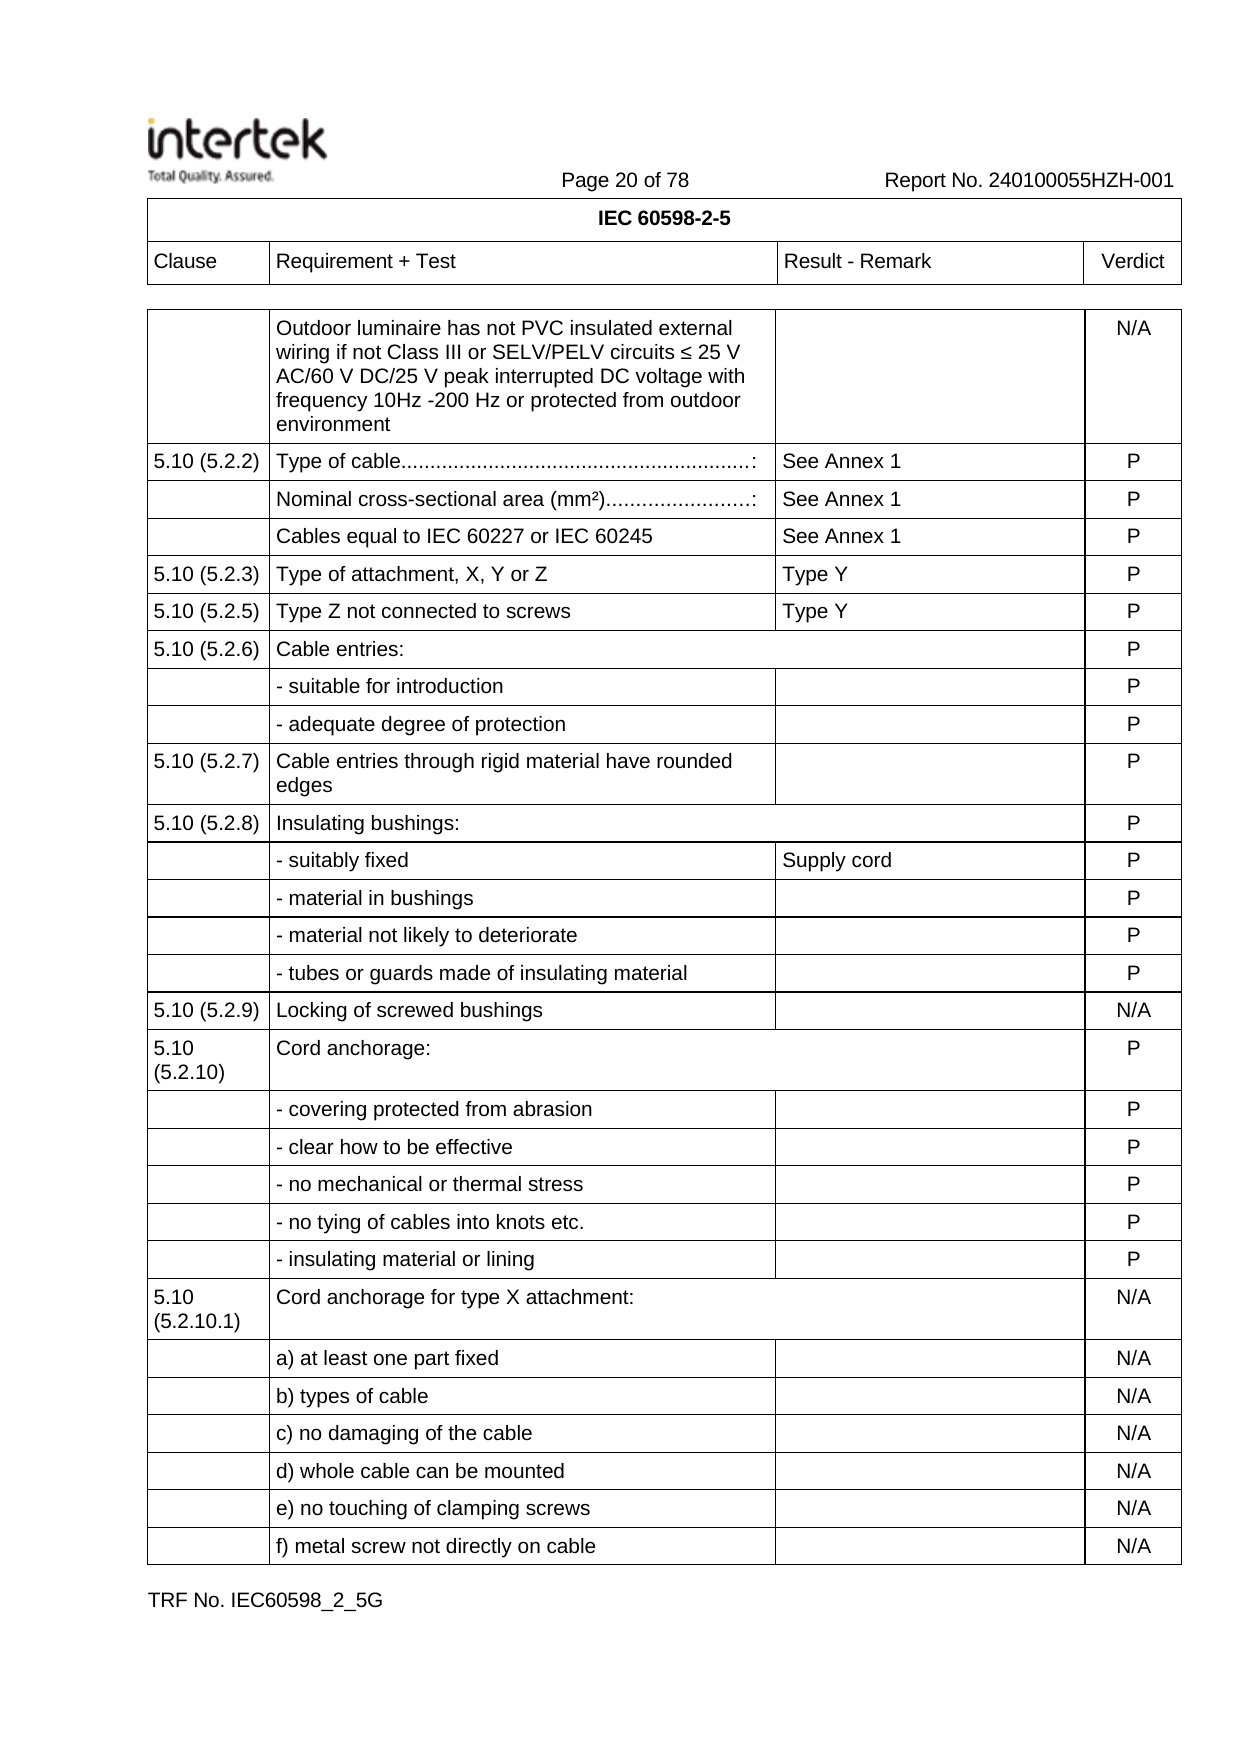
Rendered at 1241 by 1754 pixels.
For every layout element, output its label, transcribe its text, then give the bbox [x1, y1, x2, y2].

table_cell Cable entries: [270, 631, 1084, 667]
table_cell Cord anchorage: [270, 1030, 1084, 1090]
table_cell - suitable for introduction [270, 669, 775, 705]
table_cell N/A [1086, 310, 1181, 442]
table_cell P [1086, 880, 1181, 916]
table_cell [776, 1129, 1084, 1165]
table_cell [776, 955, 1084, 991]
table_cell [148, 1378, 269, 1414]
table_cell [776, 1415, 1084, 1452]
table_cell - tubes or guards made of insulating material [270, 955, 775, 991]
table_cell 5.10 (5.2.2) [148, 444, 269, 480]
table_cell - adequate degree of protection [270, 706, 775, 742]
table_cell P [1086, 805, 1181, 841]
table_cell [776, 744, 1084, 804]
table_cell Cable entries through rigid material have rounded edges [270, 744, 775, 804]
table_cell N/A [1086, 1490, 1181, 1527]
table_cell [776, 1241, 1084, 1278]
table_cell [776, 918, 1084, 954]
table_cell Outdoor luminaire has not PVC insulated external wiring if not Class III or SELV/PELV circuits ≤ 25 V AC/60 V DC/25 V peak interrupted DC voltage with frequency 10Hz -200 Hz or protected from outdoor environment [270, 310, 775, 442]
table_cell See Annex 1 [776, 444, 1084, 480]
table_cell 5.10 (5.2.5) [148, 594, 269, 630]
table_cell 5.10 (5.2.10.1) [148, 1279, 269, 1339]
table_cell [148, 1129, 269, 1165]
table_cell [148, 706, 269, 742]
table_cell - suitably fixed [270, 843, 775, 879]
table_cell [148, 1204, 269, 1240]
table_cell [776, 880, 1084, 916]
table_cell [148, 955, 269, 991]
table_cell a) at least one part fixed [270, 1340, 775, 1377]
table_cell N/A [1086, 1453, 1181, 1489]
table_cell P [1086, 1030, 1181, 1090]
table_cell [148, 481, 269, 517]
table_cell 5.10 (5.2.8) [148, 805, 269, 841]
table_cell P [1086, 594, 1181, 630]
table_cell [776, 669, 1084, 705]
table_cell P [1086, 444, 1181, 480]
table_cell d) whole cable can be mounted [270, 1453, 775, 1489]
table_cell Insulating bushings: [270, 805, 1084, 841]
table_cell [148, 843, 269, 879]
table_cell [776, 1091, 1084, 1128]
table_cell 5.10 (5.2.9) [148, 993, 269, 1029]
table_cell [148, 1340, 269, 1377]
table_cell [148, 1091, 269, 1128]
table_cell [776, 1166, 1084, 1203]
table_cell [148, 880, 269, 916]
table_cell c) no damaging of the cable [270, 1415, 775, 1452]
table_cell [776, 1453, 1084, 1489]
table_cell - material in bushings [270, 880, 775, 916]
table_cell [148, 1453, 269, 1489]
table_cell N/A [1086, 1415, 1181, 1452]
table_cell P [1086, 631, 1181, 667]
table_cell Type of cable : [270, 444, 775, 480]
table_cell P [1086, 481, 1181, 517]
table_cell - clear how to be effective [270, 1129, 775, 1165]
table_cell Type Y [776, 556, 1084, 592]
table_cell P [1086, 669, 1181, 705]
table_cell [776, 993, 1084, 1029]
table_cell [776, 1340, 1084, 1377]
table_cell P [1086, 519, 1181, 555]
table_cell 5.10 (5.2.10) [148, 1030, 269, 1090]
table_cell Locking of screwed bushings [270, 993, 775, 1029]
table_cell - insulating material or lining [270, 1241, 775, 1278]
table_cell f) metal screw not directly on cable [270, 1528, 775, 1564]
table_cell [148, 669, 269, 705]
table_cell 5.10 (5.2.3) [148, 556, 269, 592]
table_cell [148, 1528, 269, 1564]
table_cell [148, 1490, 269, 1527]
table_cell P [1086, 706, 1181, 742]
table_cell b) types of cable [270, 1378, 775, 1414]
table_cell Cables equal to IEC 60227 or IEC 60245 [270, 519, 775, 555]
table_cell - covering protected from abrasion [270, 1091, 775, 1128]
table_cell [148, 310, 269, 442]
table_cell Type Z not connected to screws [270, 594, 775, 630]
table_cell Type of attachment, X, Y or Z [270, 556, 775, 592]
table_cell P [1086, 744, 1181, 804]
table_cell P [1086, 1241, 1181, 1278]
table_cell See Annex 1 [776, 481, 1084, 517]
table_cell N/A [1086, 1378, 1181, 1414]
table_cell P [1086, 955, 1181, 991]
table_cell [148, 519, 269, 555]
table_cell N/A [1086, 1279, 1181, 1339]
table_cell P [1086, 1204, 1181, 1240]
table_cell [776, 1204, 1084, 1240]
table_cell [776, 706, 1084, 742]
table_cell [776, 1490, 1084, 1527]
table_cell Type Y [776, 594, 1084, 630]
table_cell See Annex 1 [776, 519, 1084, 555]
table_cell P [1086, 1166, 1181, 1203]
table_cell P [1086, 1091, 1181, 1128]
table_cell N/A [1086, 1340, 1181, 1377]
table_cell P [1086, 1129, 1181, 1165]
table_cell P [1086, 843, 1181, 879]
table_cell 5.10 (5.2.7) [148, 744, 269, 804]
table_cell 5.10 (5.2.6) [148, 631, 269, 667]
table_cell - no tying of cables into knots etc. [270, 1204, 775, 1240]
table_cell P [1086, 556, 1181, 592]
table_cell [148, 1166, 269, 1203]
table_cell [148, 1415, 269, 1452]
table_cell - no mechanical or thermal stress [270, 1166, 775, 1203]
table_cell [148, 1241, 269, 1278]
table_cell [776, 1528, 1084, 1564]
table_cell [148, 918, 269, 954]
table_cell Supply cord [776, 843, 1084, 879]
table_cell e) no touching of clamping screws [270, 1490, 775, 1527]
table_cell [776, 310, 1084, 442]
table_cell Nominal cross-sectional area (mm²) : [270, 481, 775, 517]
table_cell P [1086, 918, 1181, 954]
table_cell [776, 1378, 1084, 1414]
table_cell - material not likely to deteriorate [270, 918, 775, 954]
table_cell N/A [1086, 993, 1181, 1029]
table_cell N/A [1086, 1528, 1181, 1564]
table_cell Cord anchorage for type X attachment: [270, 1279, 1084, 1339]
